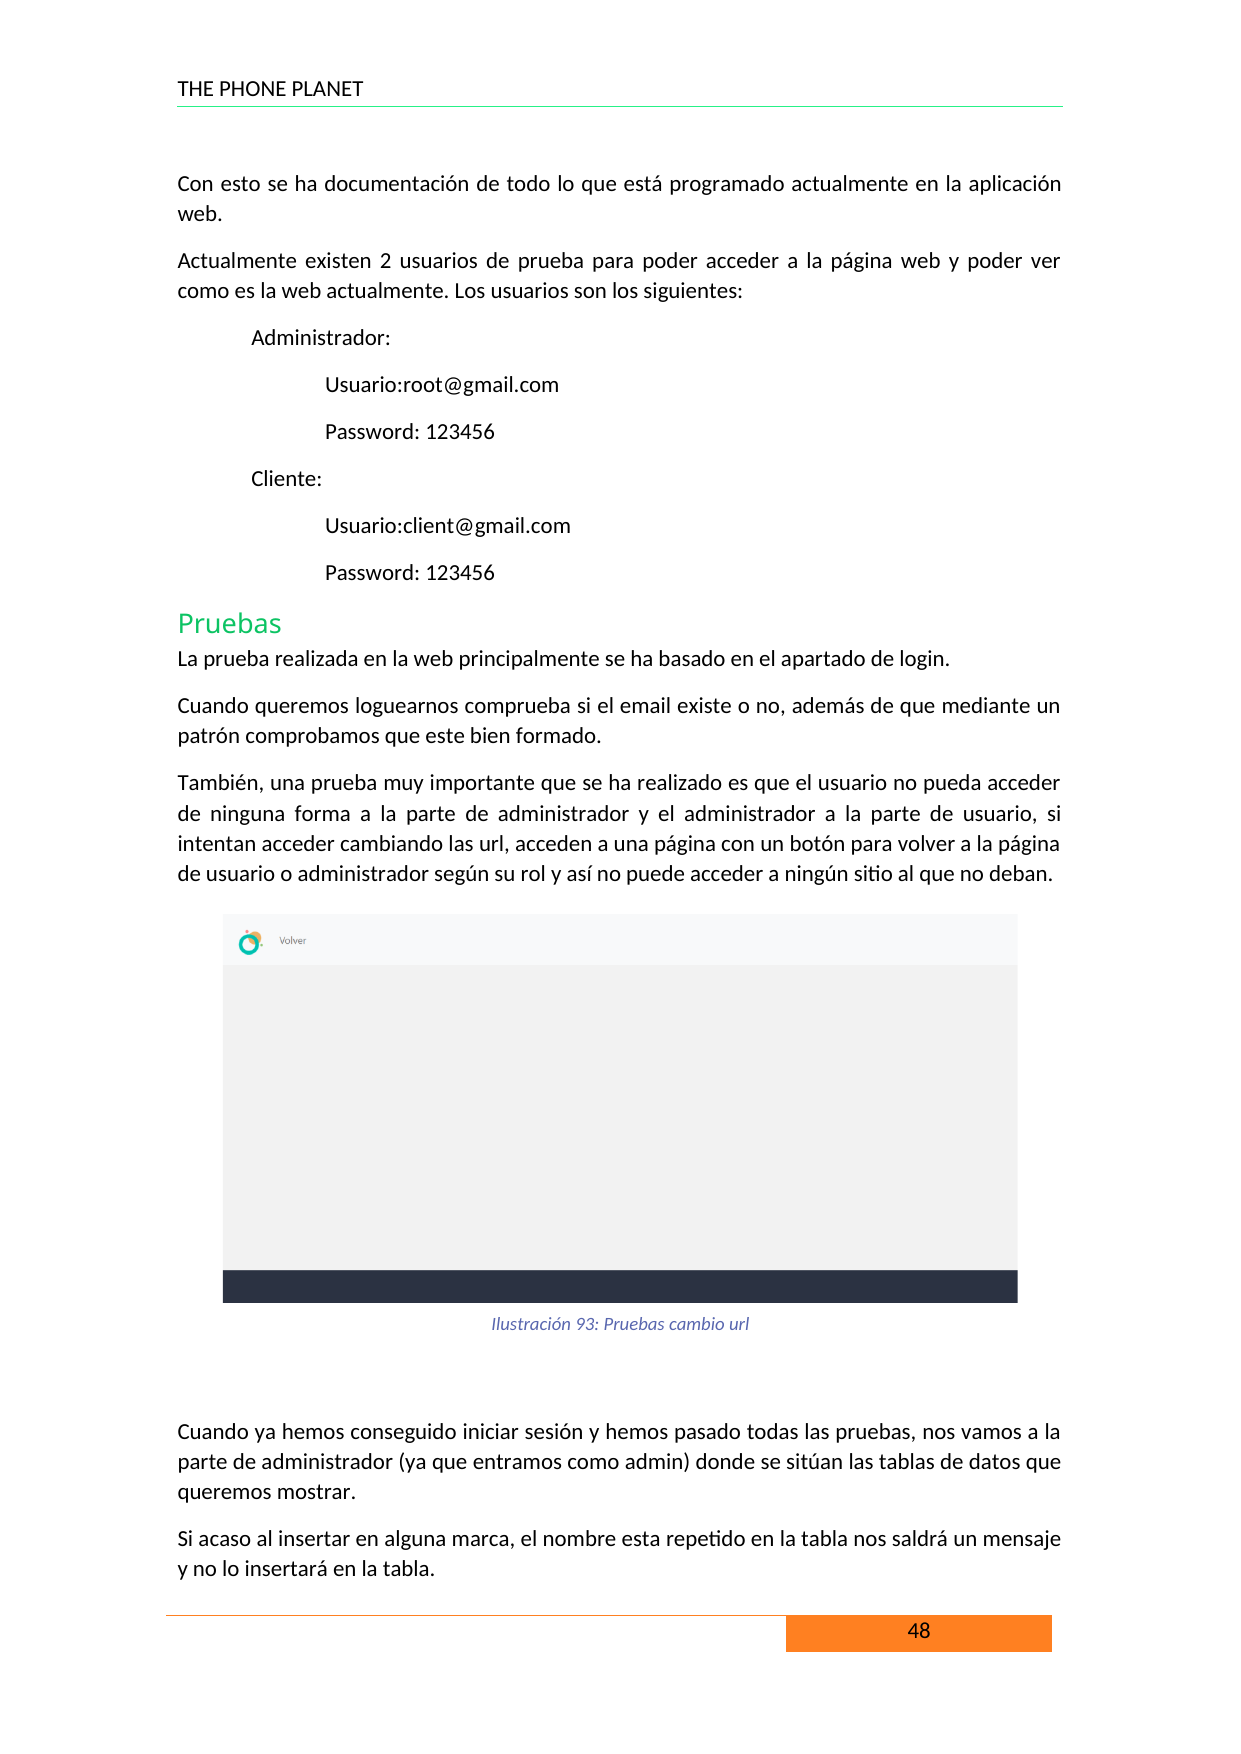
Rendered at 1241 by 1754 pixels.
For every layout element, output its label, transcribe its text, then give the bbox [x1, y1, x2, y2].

text Password: 123456 [251, 417, 1063, 445]
text Actualmente existen 2 usuarios de prueba para poder acceder a la página web y poder ver como es la web actualmente. Los usuarios son los siguientes: [177, 246, 1063, 304]
text Con esto se ha documentación de todo lo que está programado actualmente en la aplicación web. [177, 169, 1063, 227]
text La prueba realizada en la web principalmente se ha basado en el apartado de login. [177, 644, 1063, 672]
text Usuario:client@gmail.com [251, 511, 1063, 539]
text Cliente: [251, 464, 1063, 492]
subtitle Pruebas [177, 605, 1063, 642]
text Password: 123456 [251, 558, 1063, 586]
text Cuando ya hemos conseguido iniciar sesión y hemos pasado todas las pruebas, nos vamos a la parte de administrador (ya que entramos como admin) donde se sitúan las tablas de datos que queremos mostrar. [177, 1417, 1063, 1506]
text Administrador: [251, 323, 1063, 351]
picture [222, 914, 1018, 1303]
text También, una prueba muy importante que se ha realizado es que el usuario no pueda acceder de ninguna forma a la parte de administrador y el administrador a la parte de usuario, si intentan acceder cambiando las url, acceden a una página con un botón para volver a la página de usuario o administrador según su rol y así no puede acceder a ningún sitio al que no deban. [177, 768, 1063, 887]
text Usuario:root@gmail.com [251, 370, 1063, 398]
text Cuando queremos loguearnos comprueba si el email existe o no, además de que mediante un patrón comprobamos que este bien formado. [177, 691, 1063, 749]
text Si acaso al insertar en alguna marca, el nombre esta repetido en la tabla nos saldrá un mensaje y no lo insertará en la tabla. [177, 1524, 1063, 1583]
